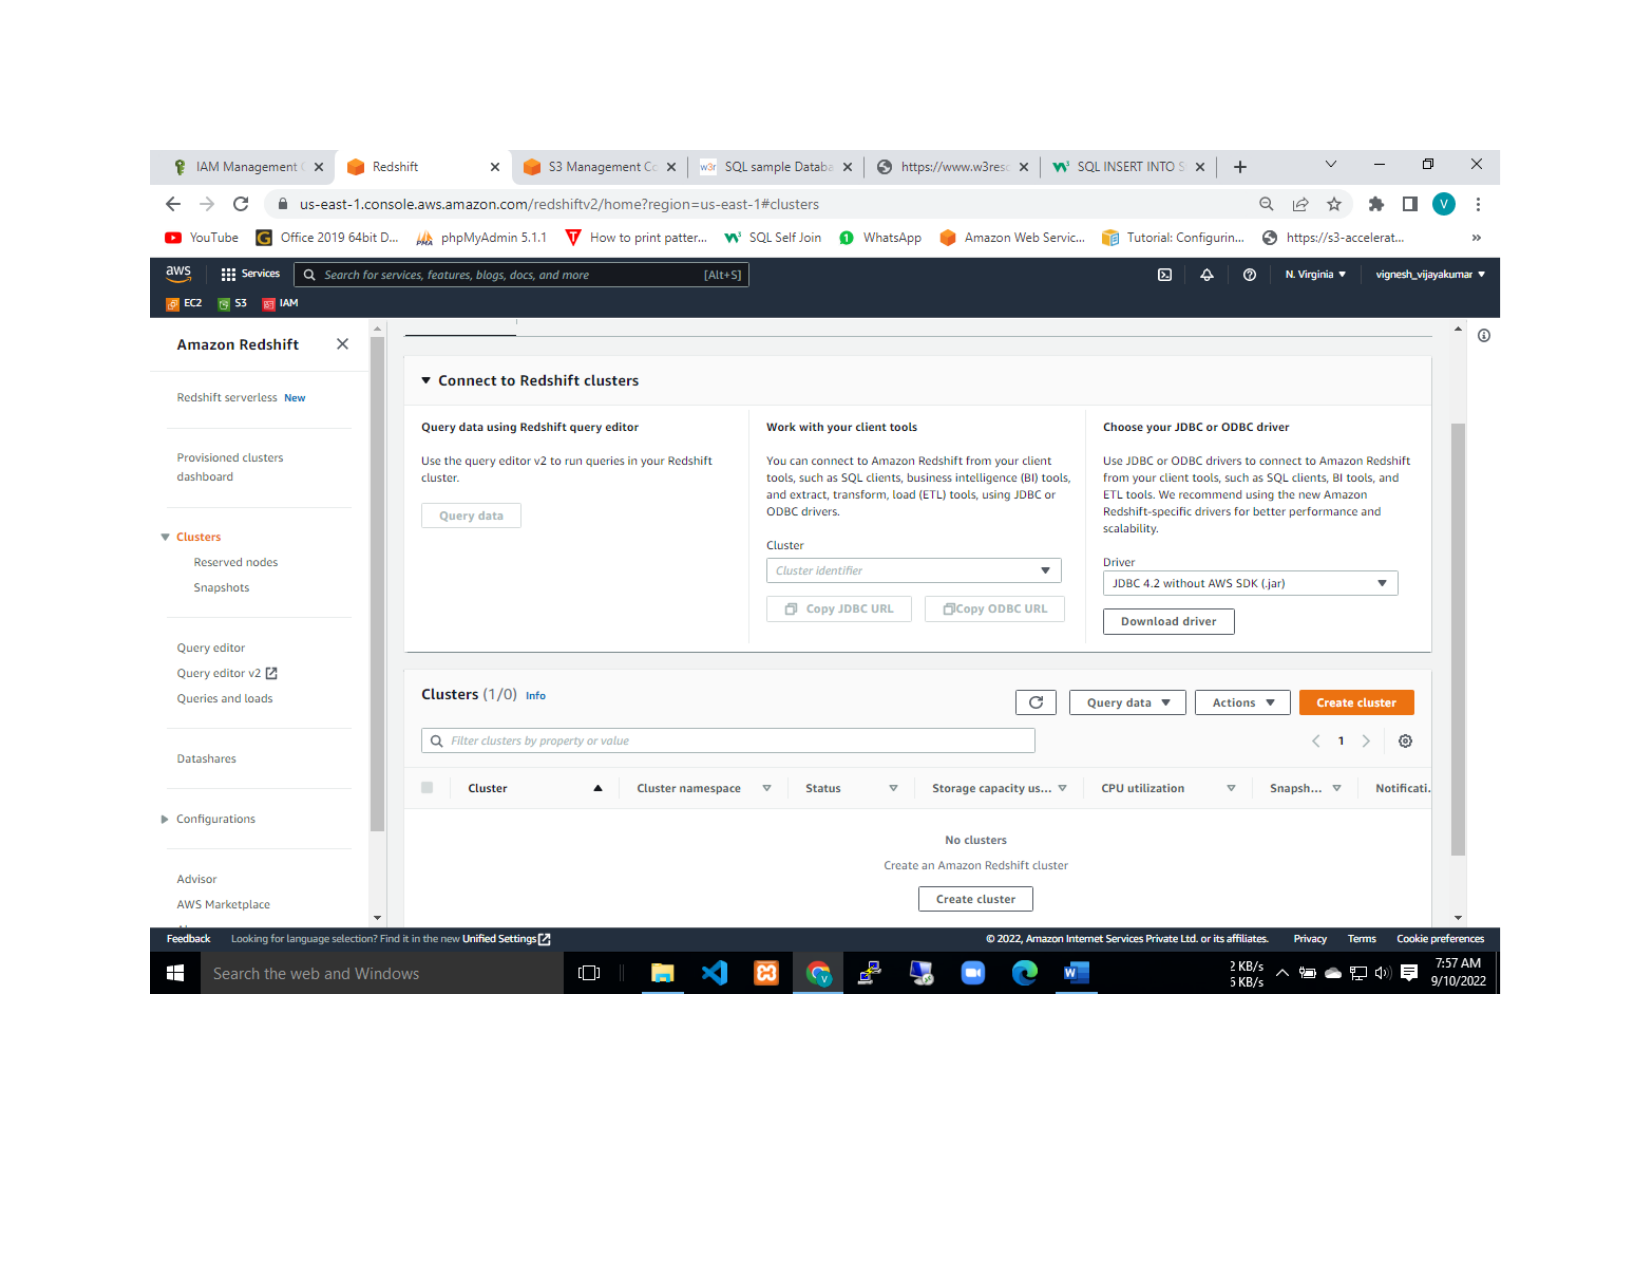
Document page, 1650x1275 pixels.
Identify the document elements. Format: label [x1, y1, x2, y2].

picture [150, 150, 1500, 994]
